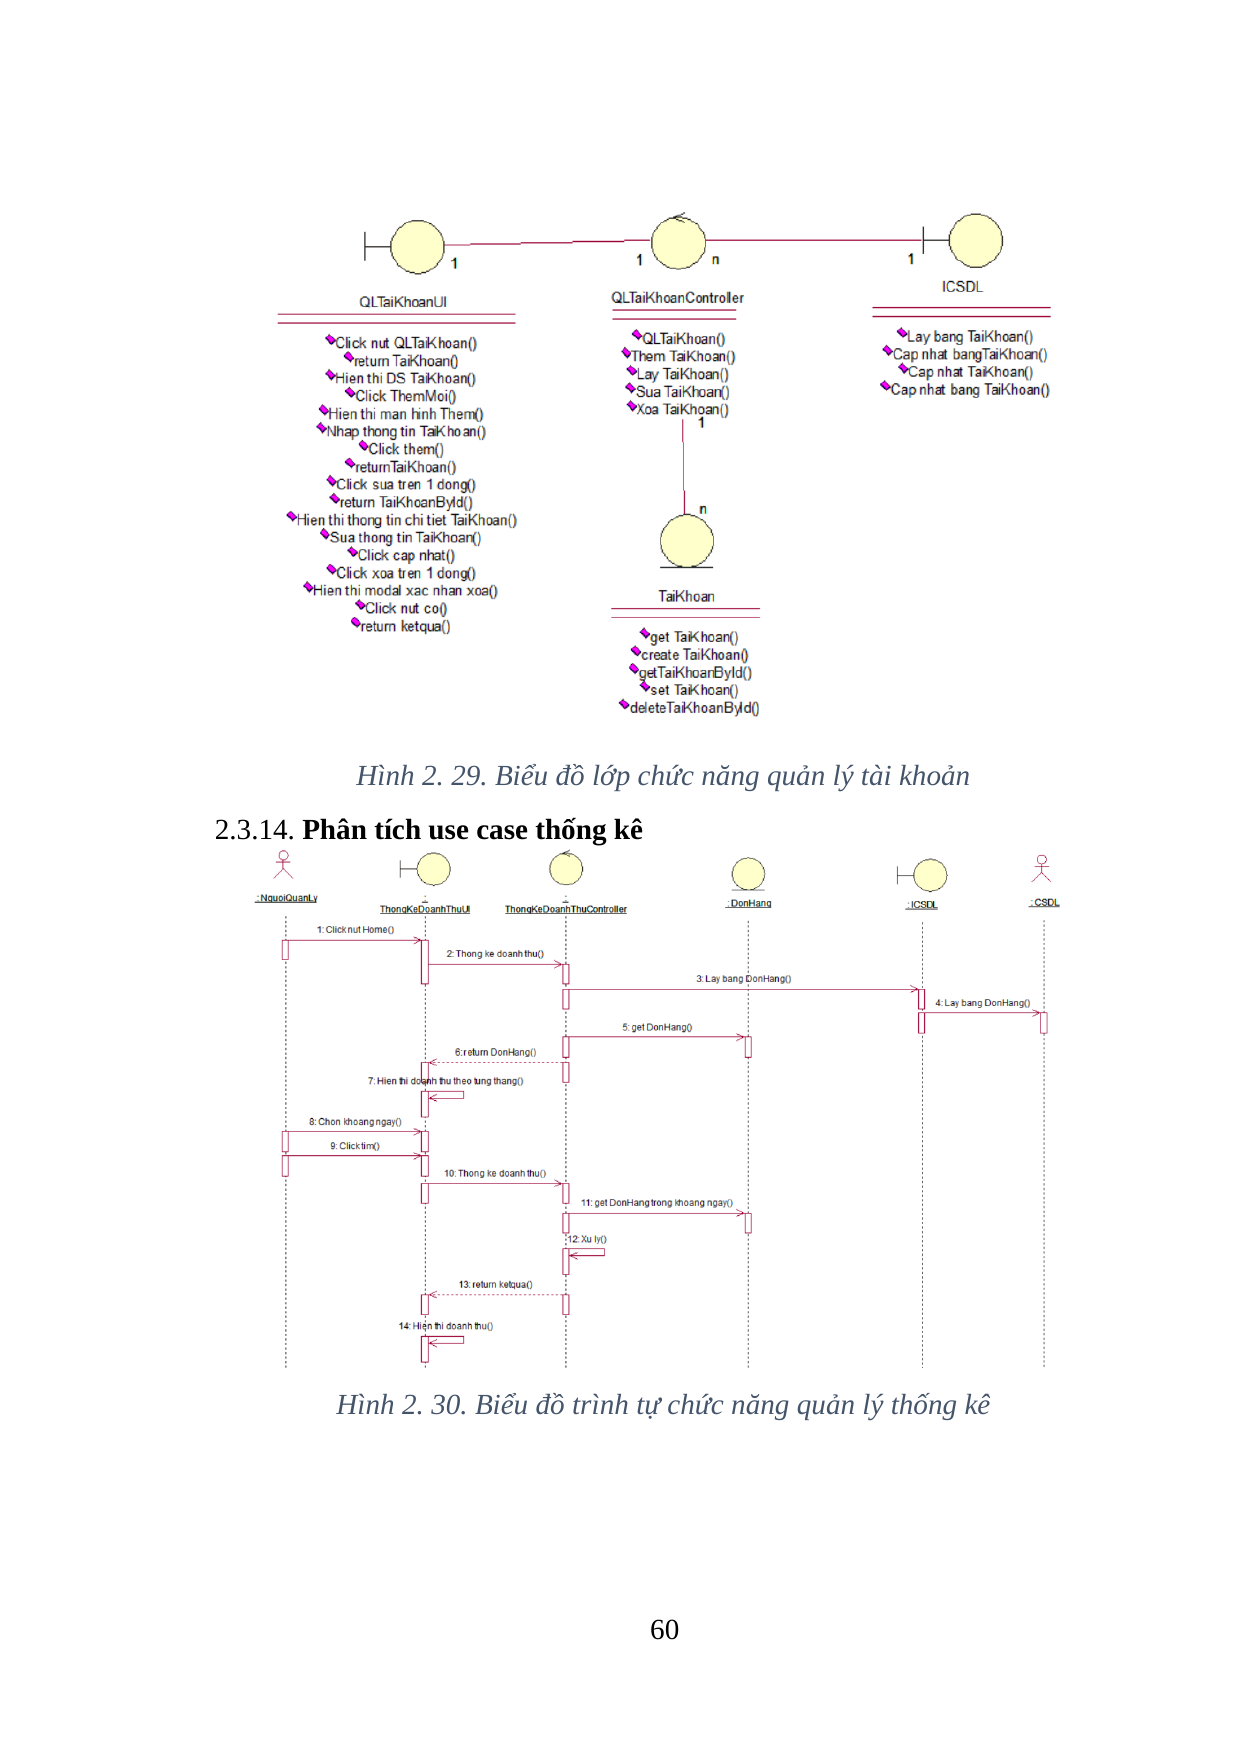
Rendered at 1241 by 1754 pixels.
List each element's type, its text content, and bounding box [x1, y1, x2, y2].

subtitle Phân tích use case thống kê [302, 812, 1122, 846]
picture [261, 200, 1068, 739]
text Hình 2. 29. Biểu đồ lớp chức năng quản lý tài khoản [207, 758, 1122, 791]
picture [252, 848, 1077, 1368]
text Hình 2. 30. Biểu đồ trình tự chức năng quản lý thống kê [207, 1387, 1122, 1421]
